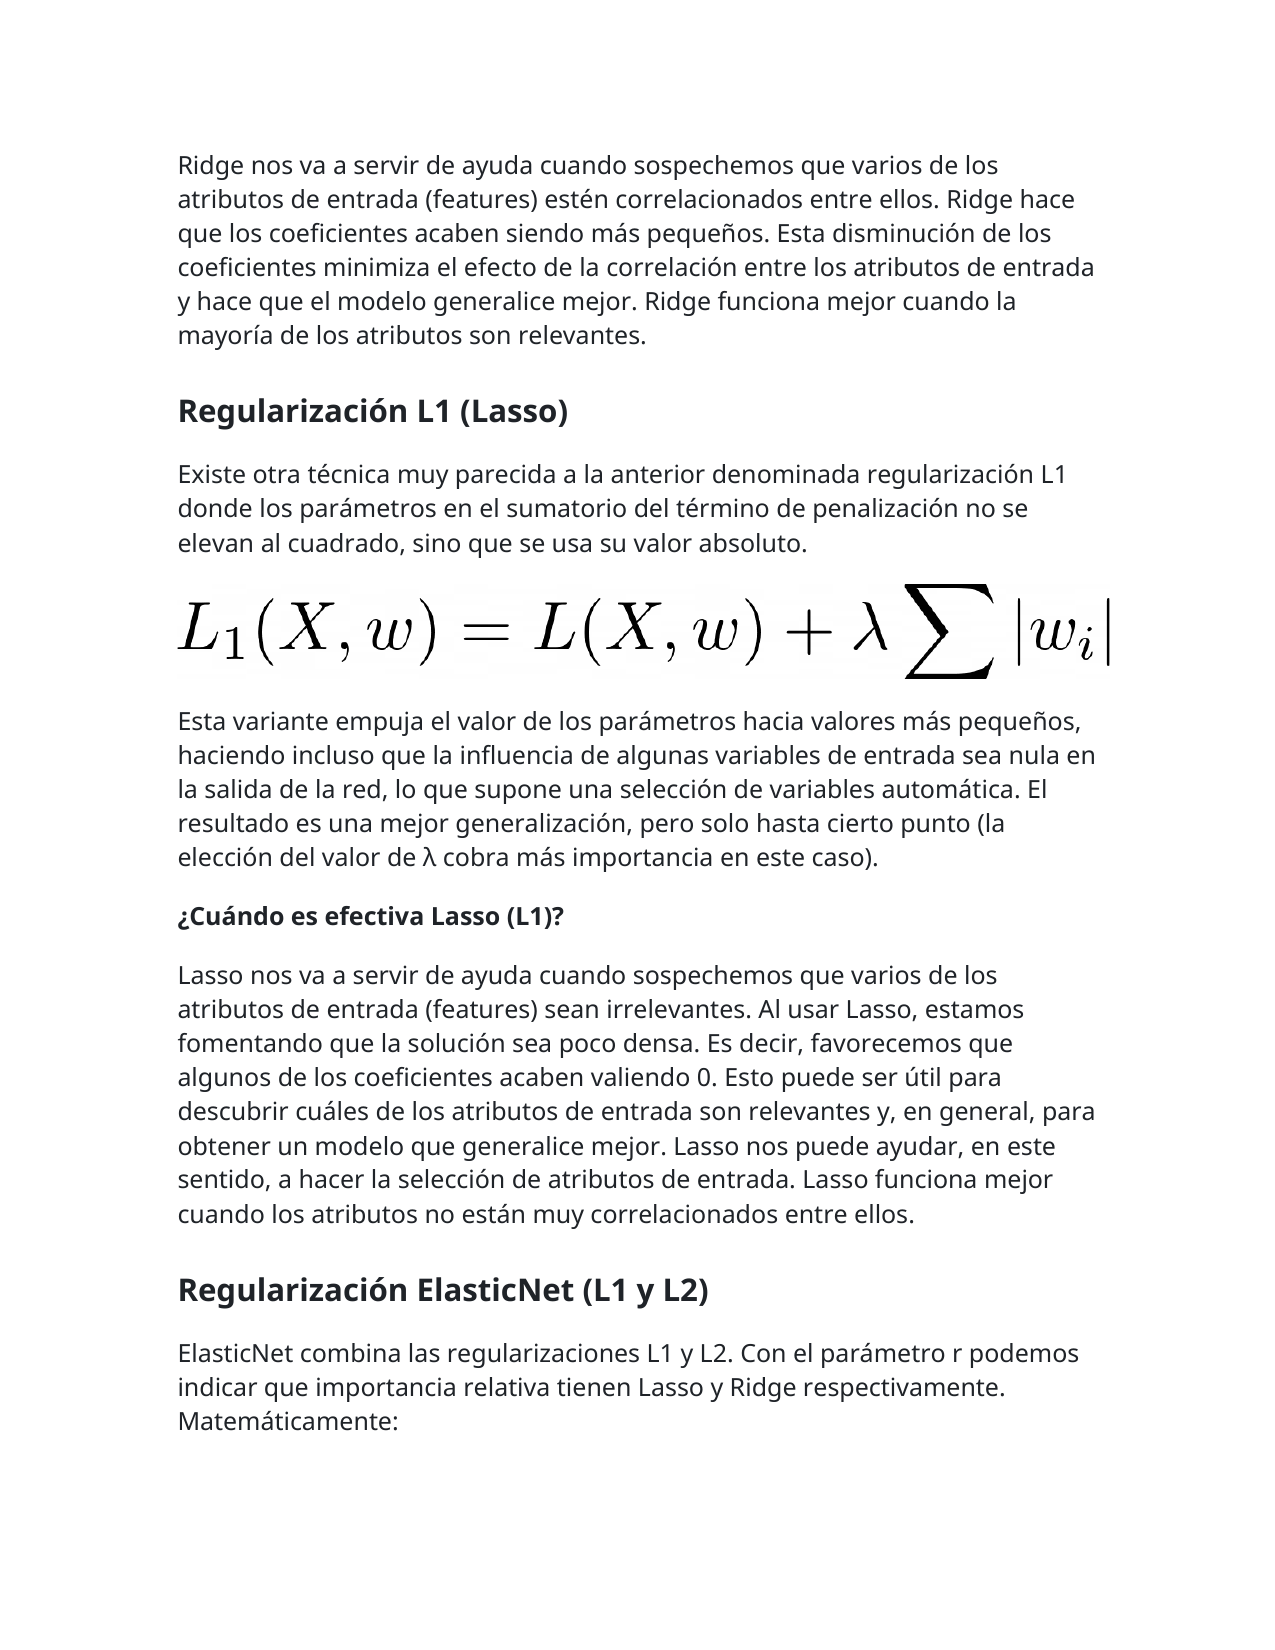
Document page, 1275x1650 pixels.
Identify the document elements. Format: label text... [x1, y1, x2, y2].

picture [177, 584, 1110, 679]
text Esta variante empuja el valor de los parámetros hacia valores más pequeños, haciendo incluso que la influencia de algunas variables de entrada sea nula en la salida de la red, lo que supone una selección de variables automática. El resultado es una mejor generalización, pero solo hasta cierto punto (la elección del valor de λ cobra más importancia en este caso). [177, 703, 1098, 874]
text Existe otra técnica muy parecida a la anterior denominada regularización L1 donde los parámetros en el sumatorio del término de penalización no se elevan al cuadrado, sino que se usa su valor absoluto. [177, 457, 1098, 559]
text Regularización L1 (Lasso) [177, 389, 1098, 432]
text Regularización ElasticNet (L1 y L2) [177, 1268, 1098, 1310]
text Ridge nos va a servir de ayuda cuando sospechemos que varios de los atributos de entrada (features) estén correlacionados entre ellos. Ridge hace que los coeficientes acaben siendo más pequeños. Esta disminución de los coeficientes minimiza el efecto de la correlación entre los atributos de entrada y hace que el modelo generalice mejor. Ridge funciona mejor cuando la mayoría de los atributos son relevantes. [177, 148, 1098, 352]
text ¿Cuándo es efectiva Lasso (L1)? [177, 899, 1098, 933]
text ElasticNet combina las regularizaciones L1 y L2. Con el parámetro r podemos indicar que importancia relativa tienen Lasso y Ridge respectivamente. Matemáticamente: [177, 1335, 1098, 1438]
text Lasso nos va a servir de ayuda cuando sospechemos que varios de los atributos de entrada (features) sean irrelevantes. Al usar Lasso, estamos fomentando que la solución sea poco densa. Es decir, favorecemos que algunos de los coeficientes acaben valiendo 0. Esto puede ser útil para descubrir cuáles de los atributos de entrada son relevantes y, en general, para obtener un modelo que generalice mejor. Lasso nos puede ayudar, en este sentido, a hacer la selección de atributos de entrada. Lasso funciona mejor cuando los atributos no están muy correlacionados entre ellos. [177, 958, 1098, 1230]
